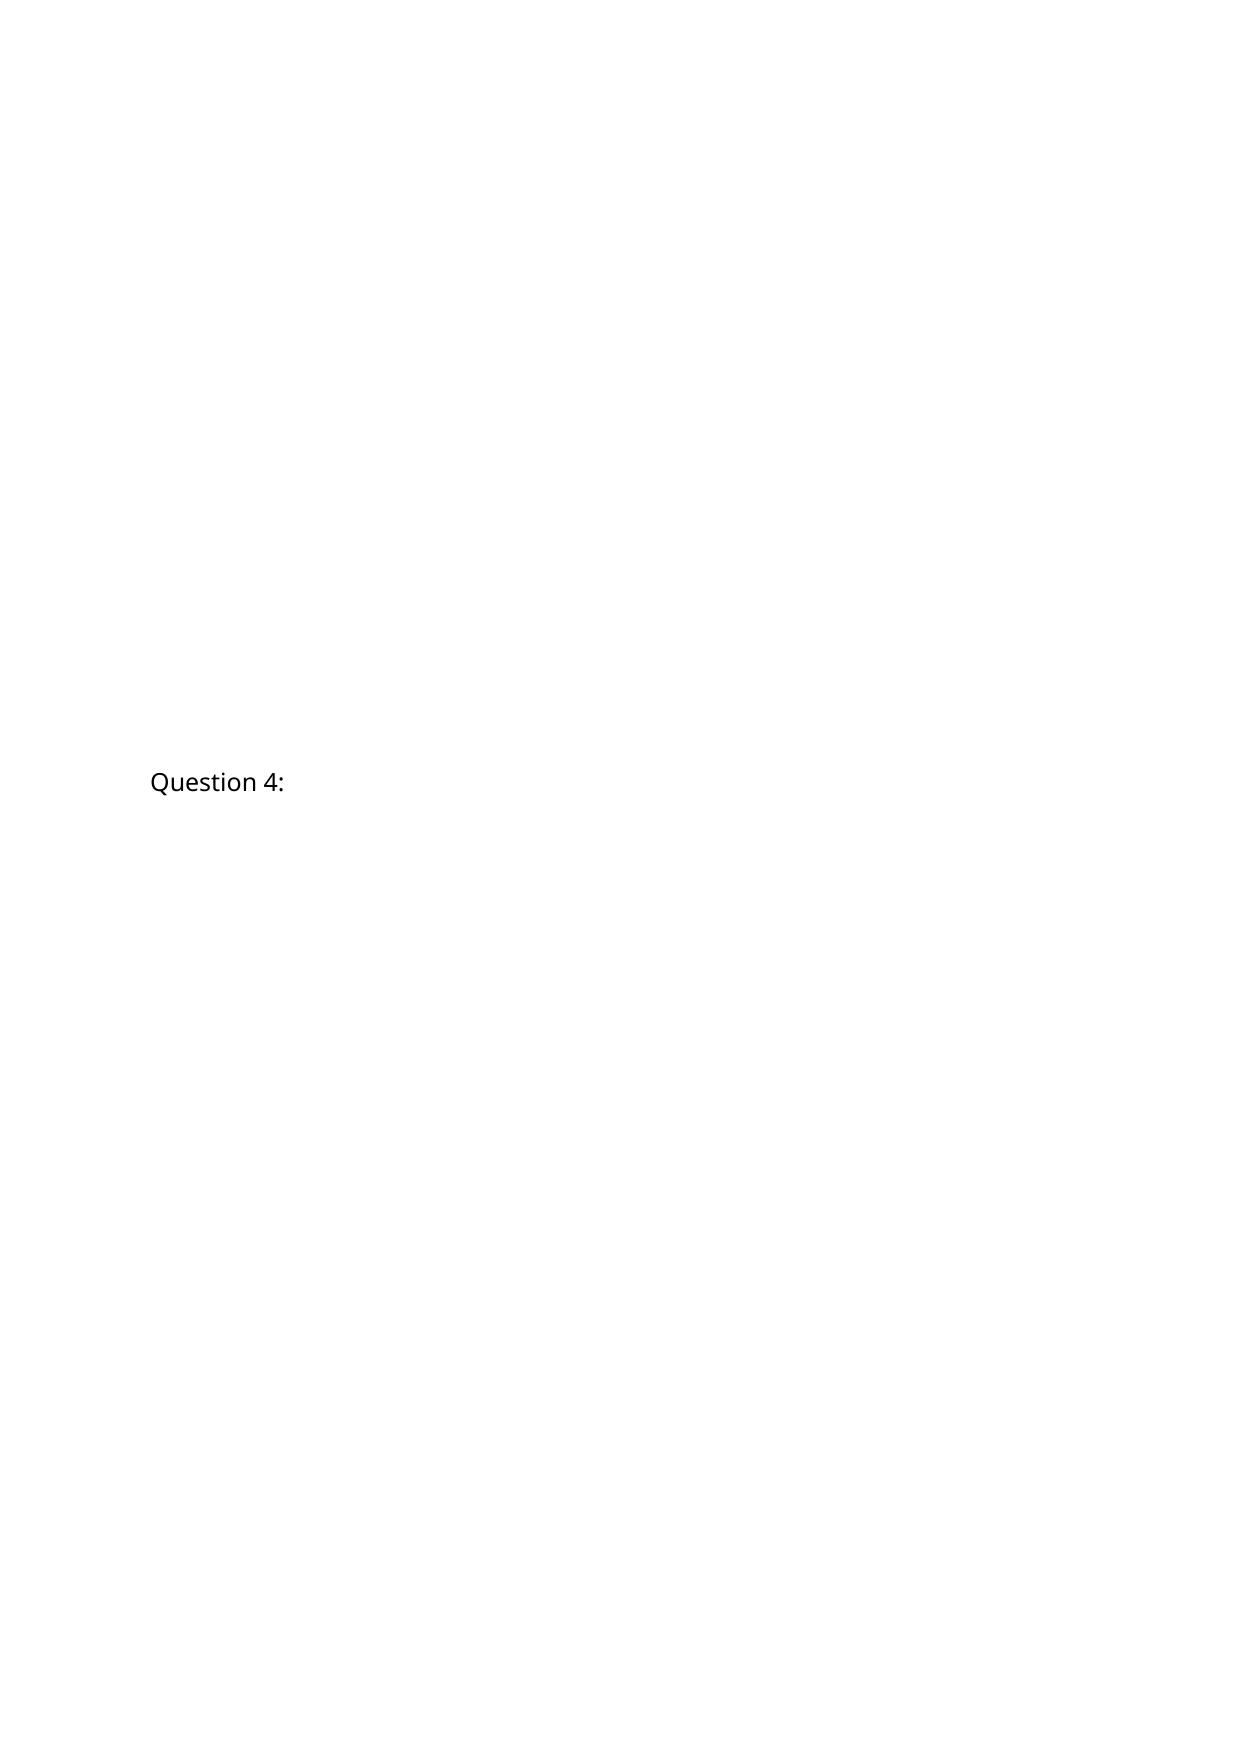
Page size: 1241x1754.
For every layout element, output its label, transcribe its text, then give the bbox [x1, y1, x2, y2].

text Question 4: [150, 764, 1090, 798]
